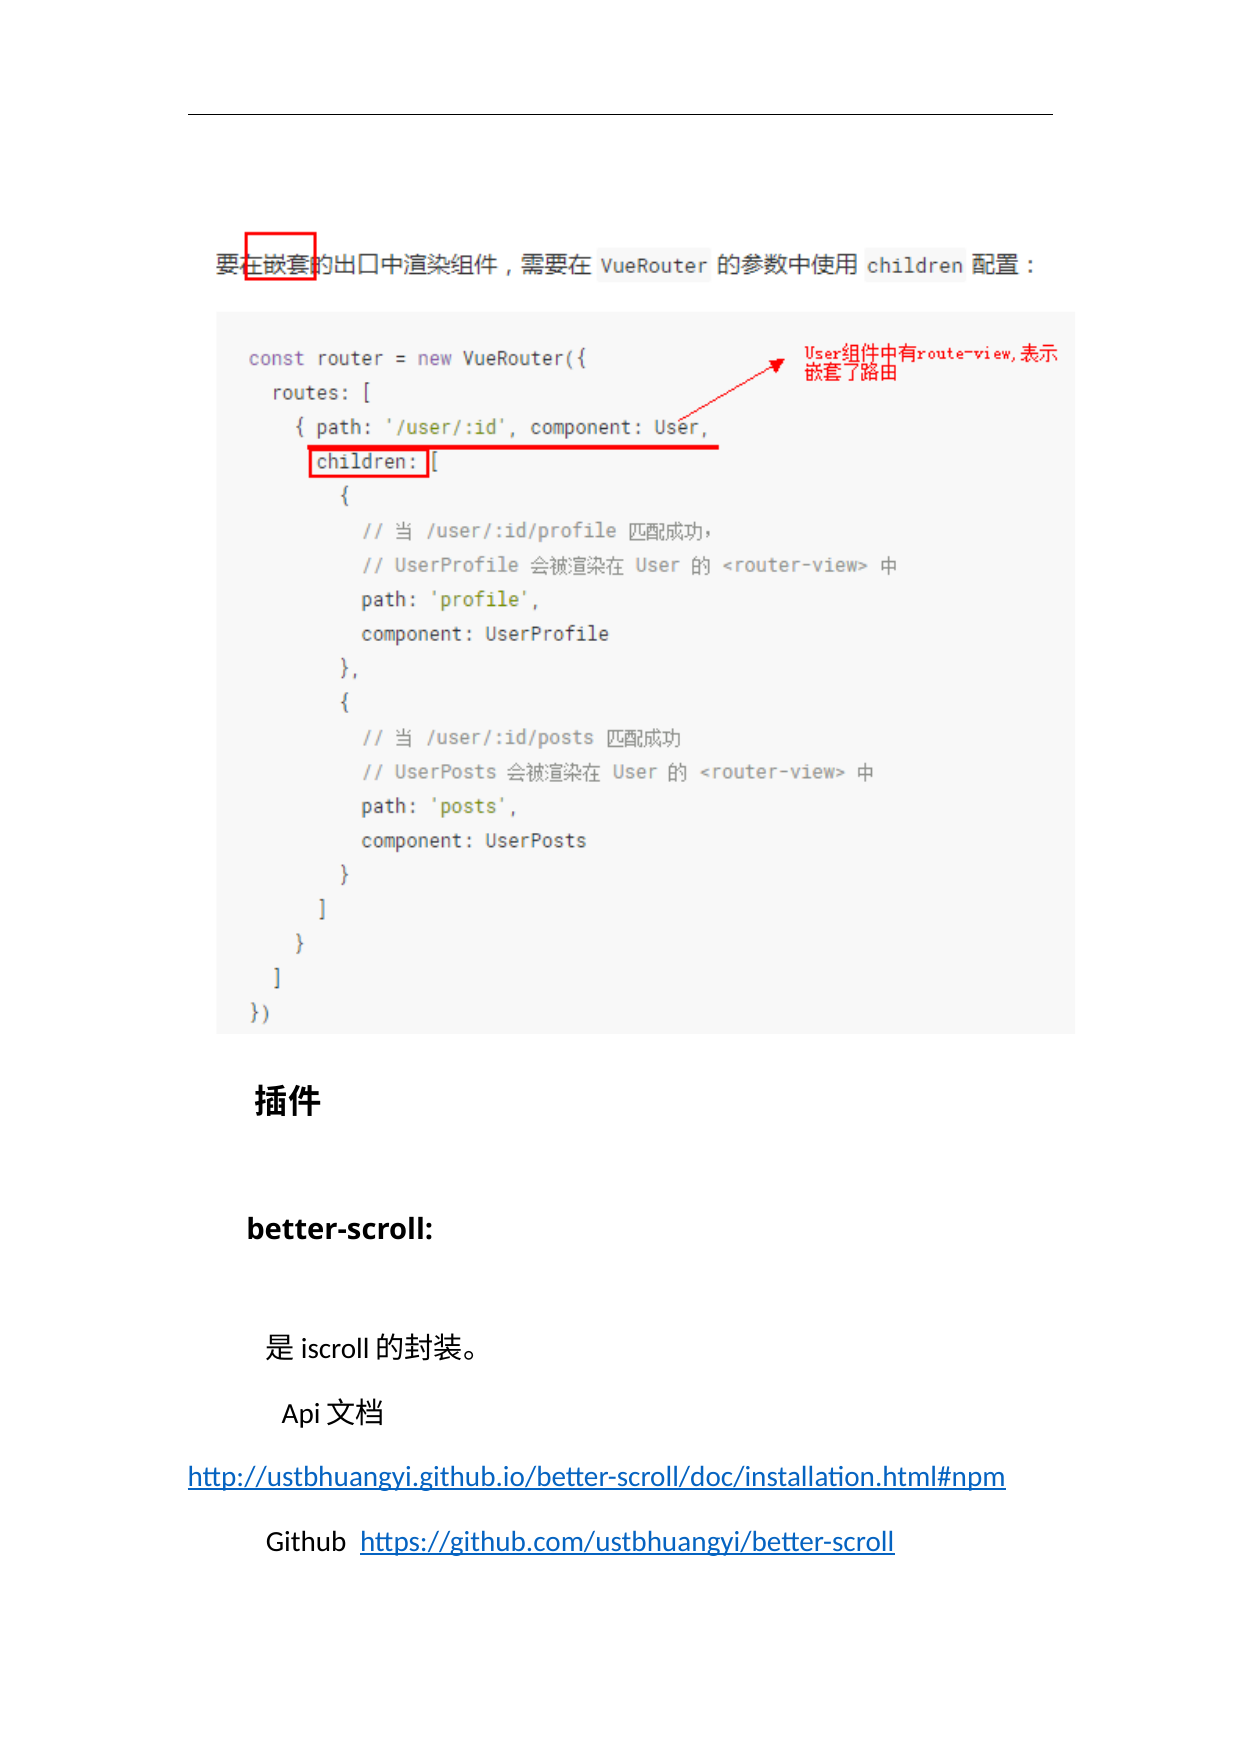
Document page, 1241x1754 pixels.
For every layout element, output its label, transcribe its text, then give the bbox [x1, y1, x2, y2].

text Github https://github.com/ustbhuangyi/better-scroll [187, 1508, 1053, 1573]
picture [187, 227, 1075, 1034]
text 是iscroll的封装。 [187, 1313, 1053, 1378]
text Api文档 http://ustbhuangyi.github.io/better-scroll/doc/installation.html#npm [187, 1378, 1053, 1508]
subtitle better-scroll: [187, 1196, 1053, 1261]
subtitle 插件 [187, 1067, 1053, 1132]
